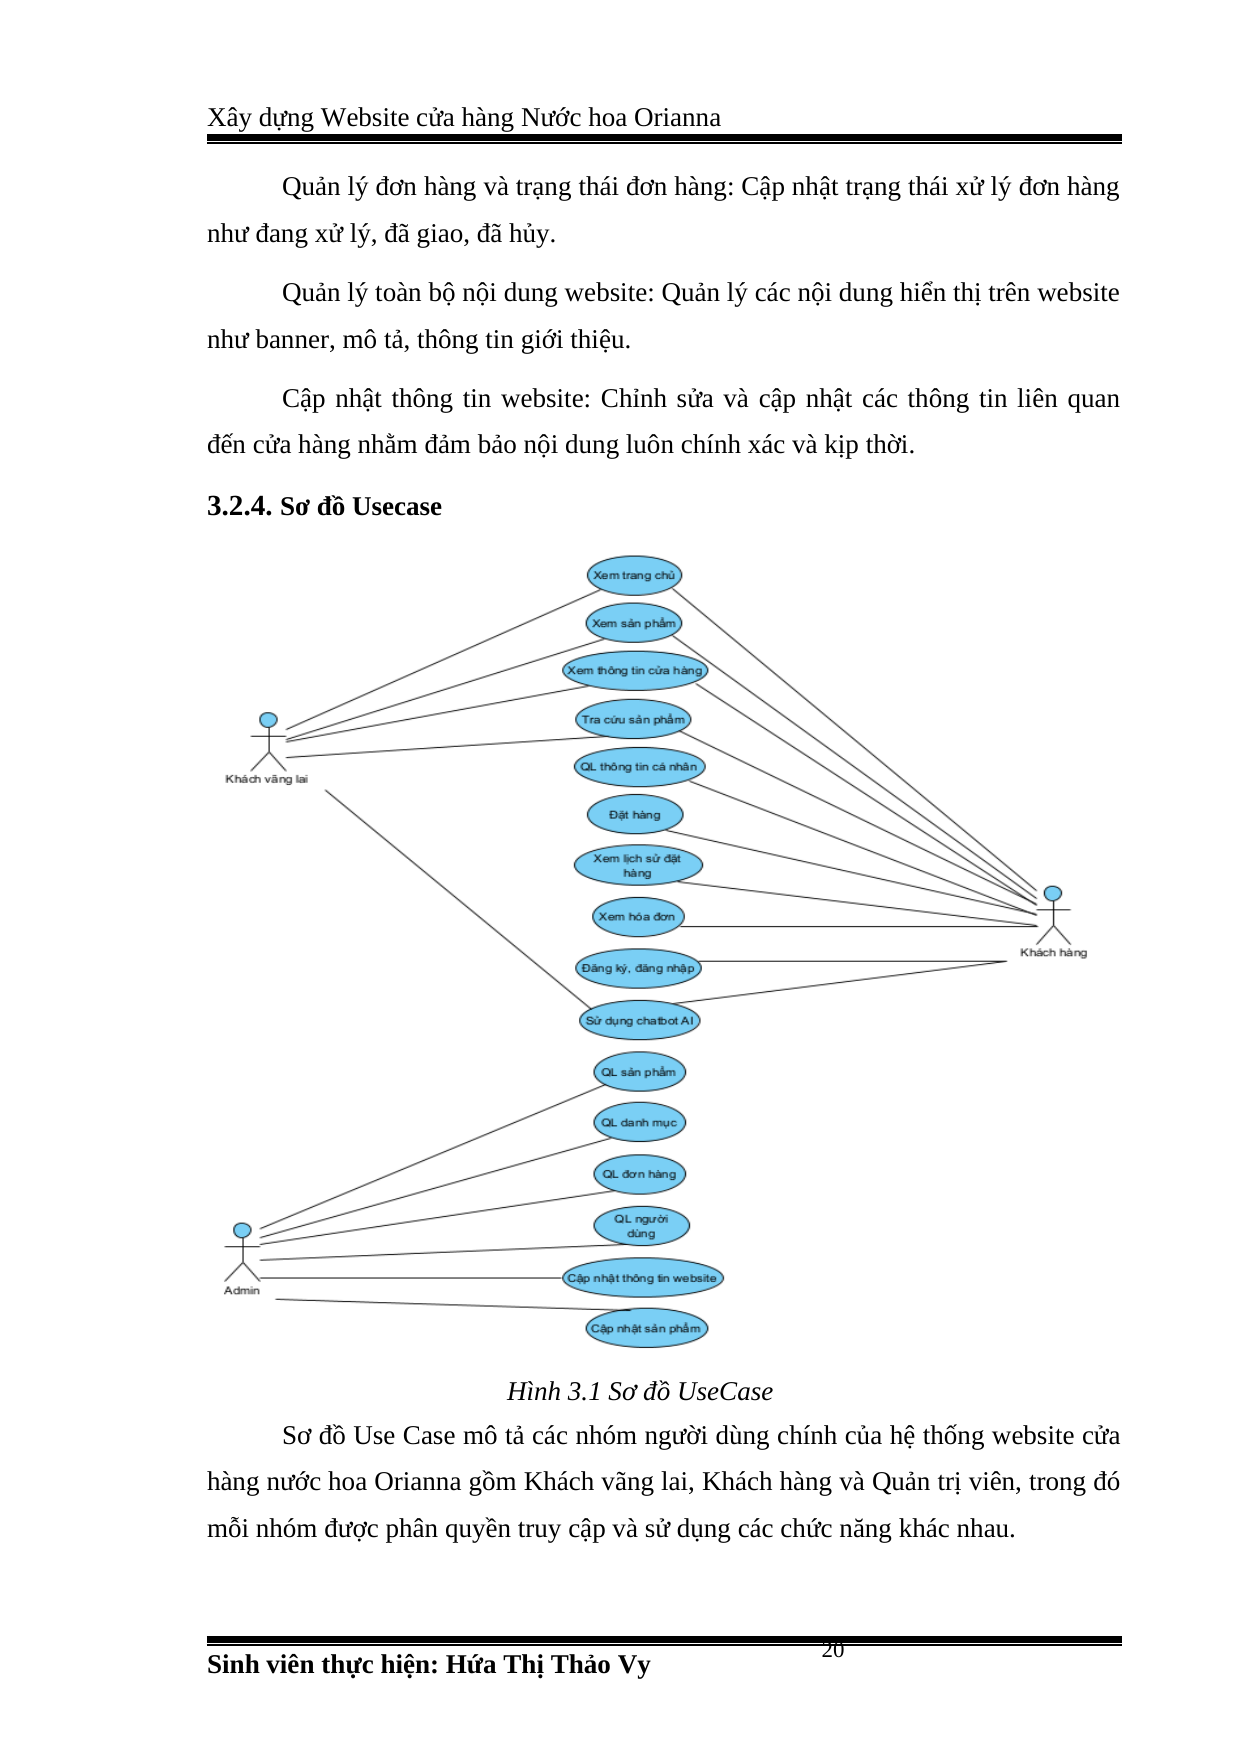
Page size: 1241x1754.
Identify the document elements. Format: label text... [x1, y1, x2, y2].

text Quản lý đơn hàng và trạng thái đơn hàng: Cập nhật trạng thái xử lý đơn hàng như đang xử lý, đã giao, đã hủy. [207, 170, 1122, 248]
text Cập nhật thông tin website: Chỉnh sửa và cập nhật các thông tin liên quan đến cửa hàng nhằm đảm bảo nội dung luôn chính xác và kịp thời. [207, 382, 1122, 460]
text Hình 3.1 Sơ đồ UseCase [432, 1375, 1122, 1406]
picture [206, 550, 1104, 1357]
text Sơ đồ Use Case mô tả các nhóm người dùng chính của hệ thống website cửa hàng nước hoa Orianna gồm Khách vãng lai, Khách hàng và Quản trị viên, trong đó mỗi nhóm được phân quyền truy cập và sử dụng các chức năng khác nhau. [207, 1419, 1122, 1543]
text Quản lý toàn bộ nội dung website: Quản lý các nội dung hiển thị trên website như banner, mô tả, thông tin giới thiệu. [207, 276, 1122, 354]
subtitle Sơ đồ Usecase [207, 488, 1122, 521]
